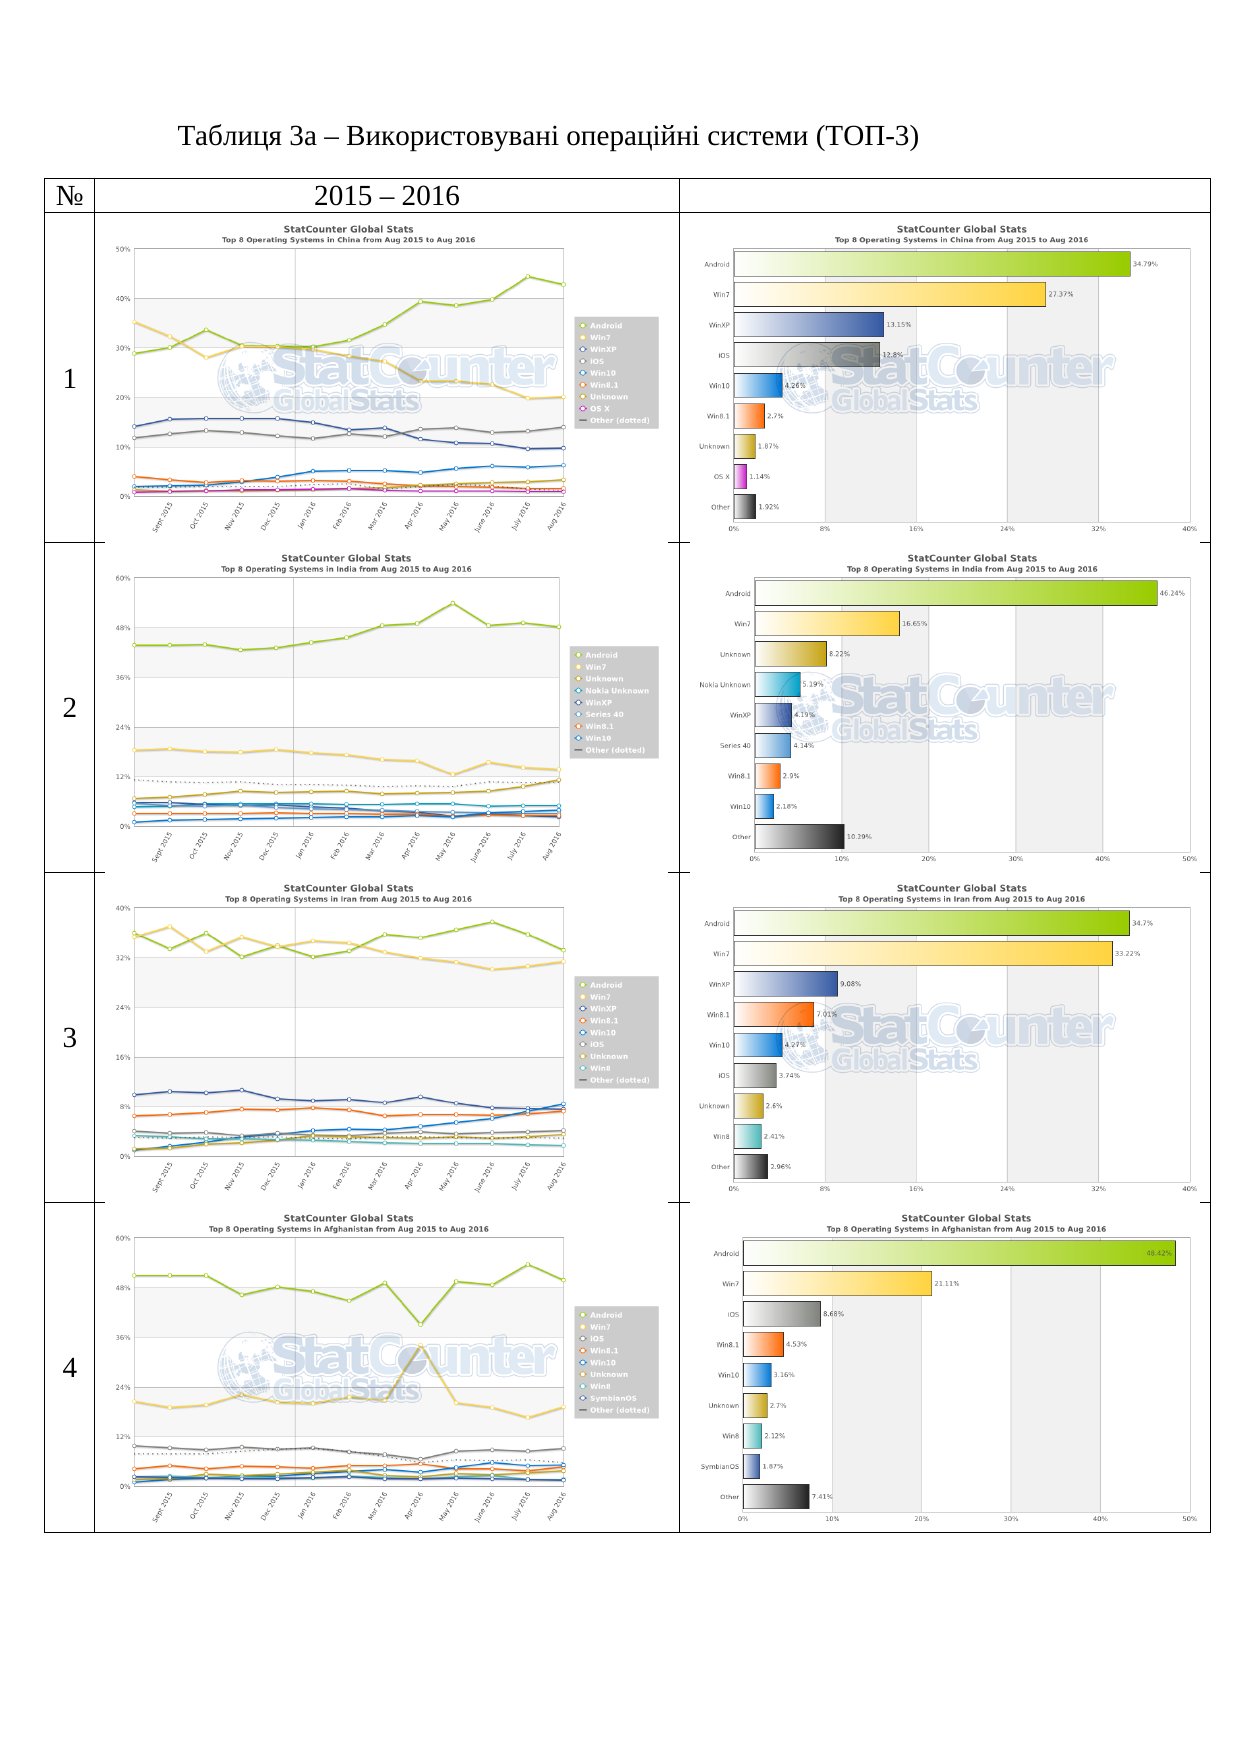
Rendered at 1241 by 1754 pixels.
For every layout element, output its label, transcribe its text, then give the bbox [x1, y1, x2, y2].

table_header [680, 179, 1210, 212]
table_cell [668, 873, 679, 1202]
picture [105, 213, 668, 1532]
table_cell [668, 1203, 679, 1532]
table_header № [45, 179, 94, 212]
table_cell [680, 213, 690, 542]
picture [690, 213, 1200, 1532]
table_cell [680, 1203, 690, 1532]
table_cell [1200, 213, 1210, 542]
table_cell [95, 543, 105, 872]
table_cell [680, 543, 690, 872]
table_cell [680, 873, 690, 1202]
text Таблиця 3а – Використовувані операційні системи (ТОП-3) [177, 118, 1152, 152]
table_cell 2 [45, 543, 94, 872]
table_cell 3 [45, 873, 94, 1202]
table_cell [668, 543, 679, 872]
table_cell [95, 1203, 105, 1532]
table_header 2015 – 2016 [95, 179, 679, 212]
table_cell [95, 873, 105, 1202]
table_cell [668, 213, 679, 542]
table_cell [95, 213, 105, 542]
table_cell [1200, 1203, 1210, 1532]
table_cell [1200, 873, 1210, 1202]
table_cell [1200, 543, 1210, 872]
table_cell 4 [45, 1203, 94, 1532]
table_cell 1 [45, 213, 94, 542]
